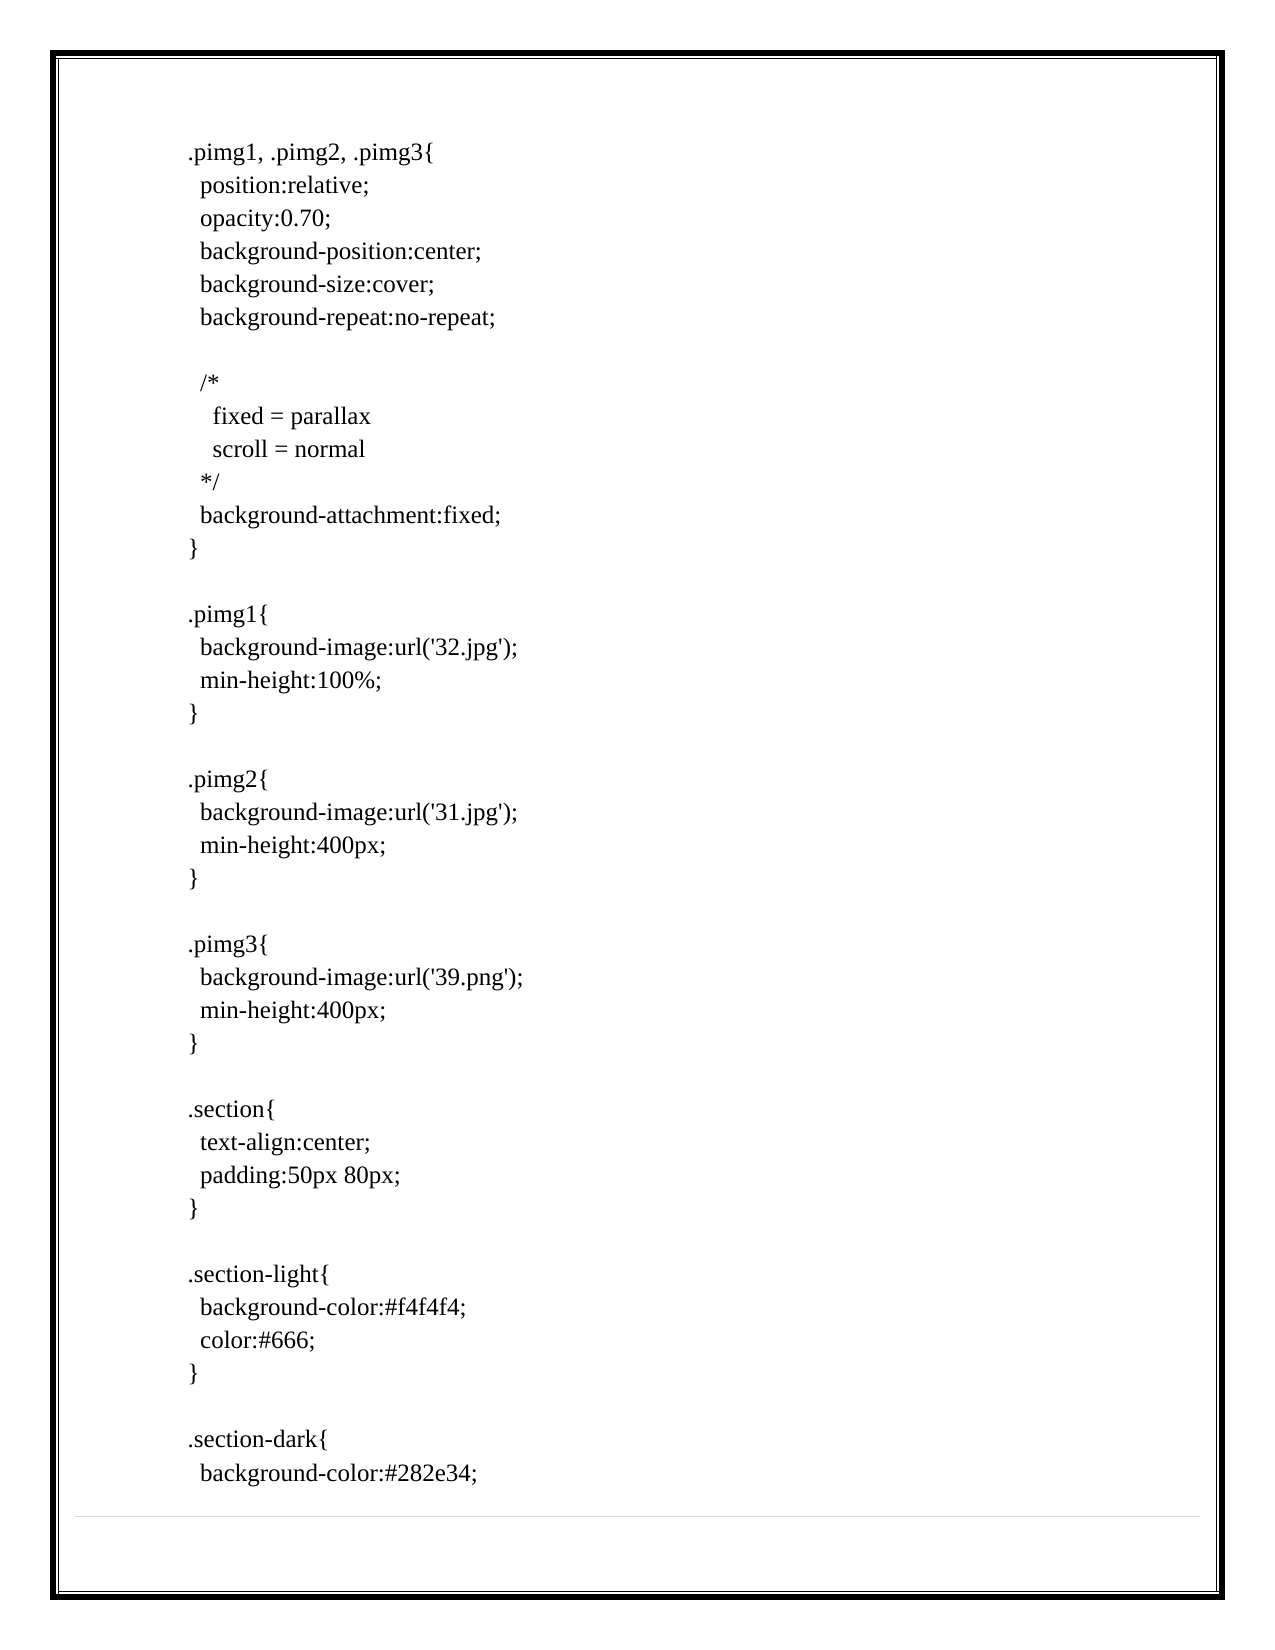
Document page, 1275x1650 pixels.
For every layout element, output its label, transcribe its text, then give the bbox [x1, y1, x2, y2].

list .pimg1, .pimg2, .pimg3{ [187, 137, 1200, 166]
list min-height:400px; [187, 830, 1200, 859]
list text-align:center; [187, 1127, 1200, 1156]
list .pimg3{ [187, 929, 1200, 958]
list } [187, 1028, 1200, 1057]
list } [187, 863, 1200, 892]
list opacity:0.70; [187, 203, 1200, 232]
list background-image:url('32.jpg'); [187, 632, 1200, 661]
list padding:50px 80px; [187, 1160, 1200, 1189]
list } [187, 533, 1200, 562]
list min-height:100%; [187, 665, 1200, 694]
list background-repeat:no-repeat; [187, 302, 1200, 331]
list .section-light{ [187, 1259, 1200, 1288]
list background-image:url('31.jpg'); [187, 797, 1200, 826]
list .section{ [187, 1094, 1200, 1123]
list background-size:cover; [187, 269, 1200, 298]
list .pimg1{ [187, 599, 1200, 628]
list fixed = parallax [187, 401, 1200, 430]
list } [187, 1358, 1200, 1387]
list .section-dark{ [187, 1424, 1200, 1453]
list color:#666; [187, 1326, 1200, 1354]
list */ [187, 467, 1200, 496]
list position:relative; [187, 170, 1200, 198]
list background-color:#282e34; [187, 1458, 1200, 1486]
list background-attachment:fixed; [187, 500, 1200, 529]
list } [187, 1193, 1200, 1222]
list scroll = normal [187, 434, 1200, 463]
list background-color:#f4f4f4; [187, 1292, 1200, 1321]
list } [187, 698, 1200, 727]
list .pimg2{ [187, 764, 1200, 793]
list background-position:center; [187, 236, 1200, 264]
list background-image:url('39.png'); [187, 962, 1200, 991]
list min-height:400px; [187, 995, 1200, 1024]
list /* [187, 368, 1200, 397]
